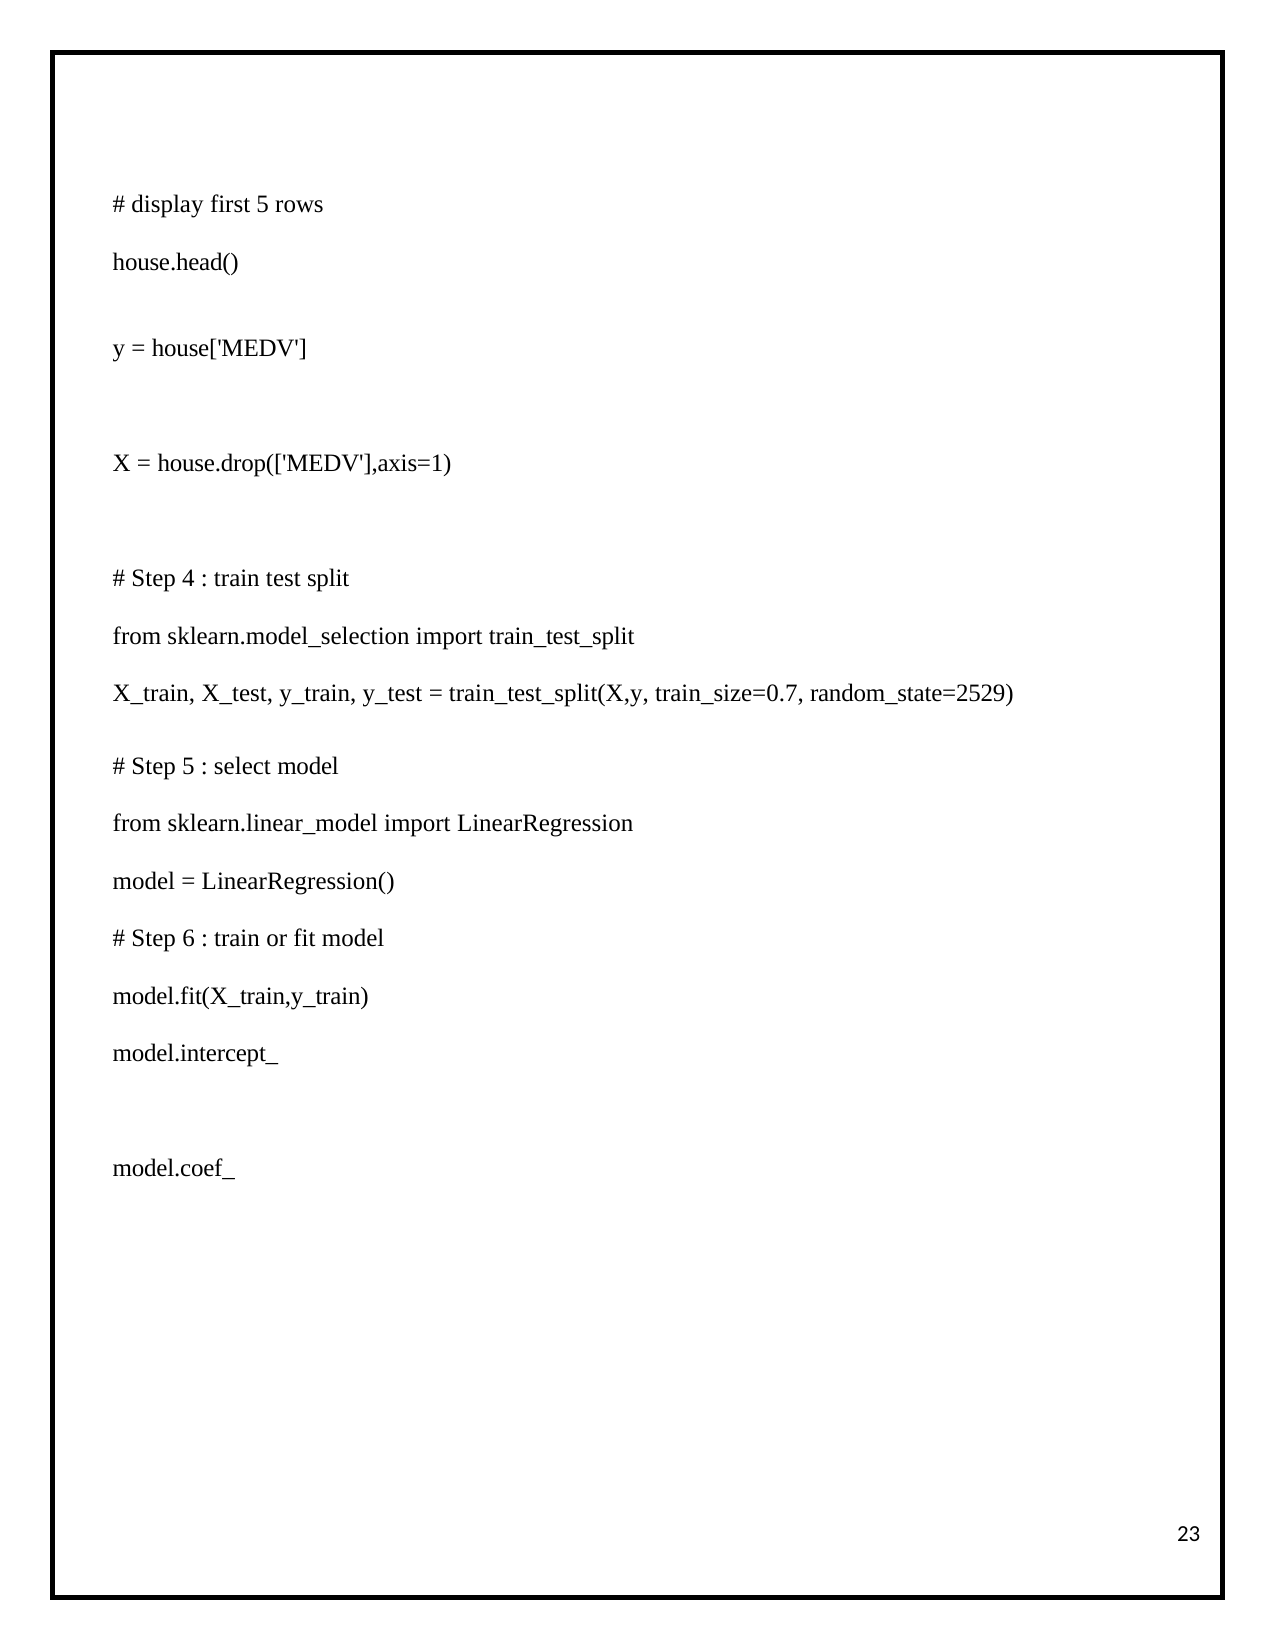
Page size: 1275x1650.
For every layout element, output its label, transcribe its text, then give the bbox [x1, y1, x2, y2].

text # Step 6 : train or fit model model.fit(X_train,y_train) model.intercept_ [112, 923, 406, 1067]
text from sklearn.linear_model import LinearRegression model = LinearRegression() [112, 808, 633, 894]
text X = house.drop(['MEDV'],axis=1) [112, 448, 1200, 477]
text X_train, X_test, y_train, y_test = train_test_split(X,y, train_size=0.7, random_state=2529) [112, 678, 1200, 707]
text model.coef_ [112, 1153, 1200, 1182]
text y = house['MEDV'] [112, 333, 1200, 362]
text # Step 4 : train test split [112, 563, 1200, 592]
text # display first 5 rows house.head() [112, 189, 359, 276]
text # Step 5 : select model [112, 751, 1200, 779]
text from sklearn.model_selection import train_test_split [112, 621, 1200, 649]
